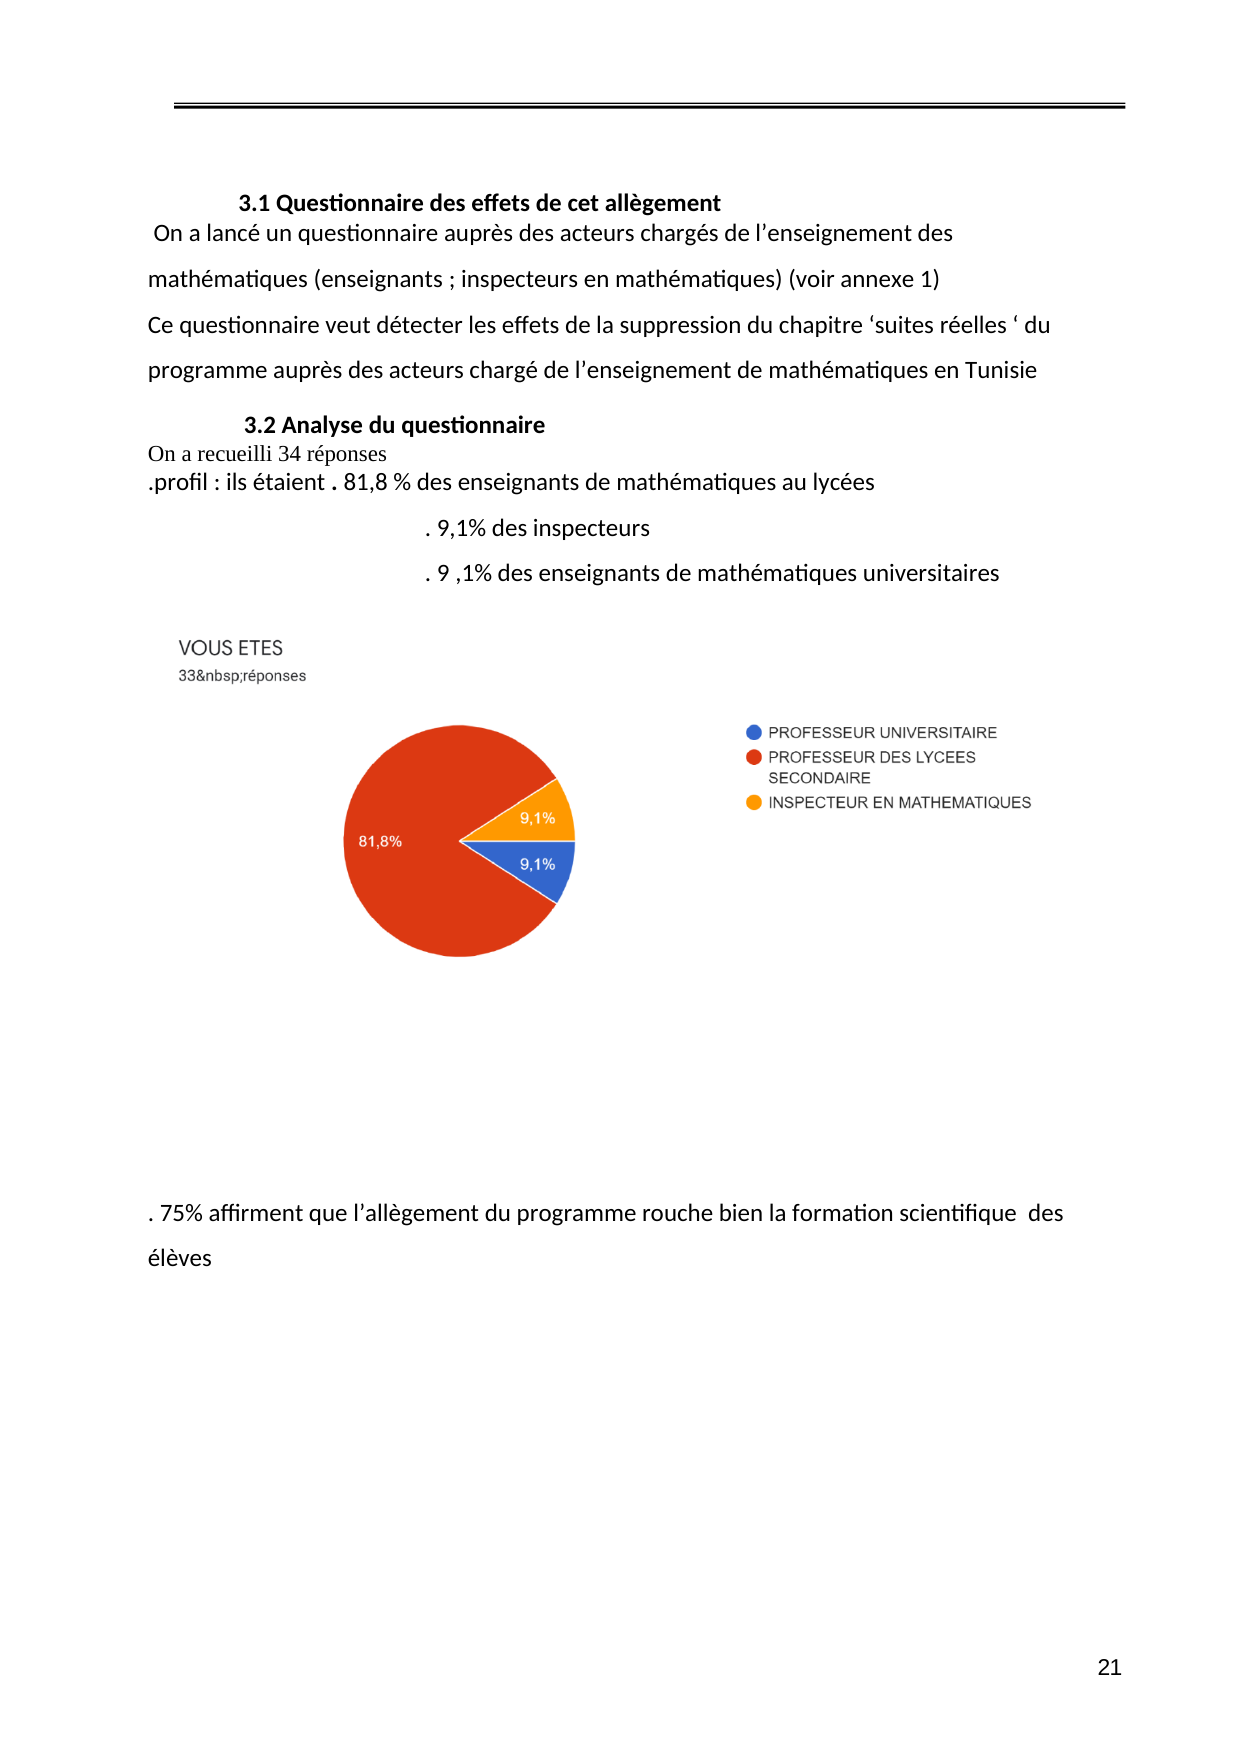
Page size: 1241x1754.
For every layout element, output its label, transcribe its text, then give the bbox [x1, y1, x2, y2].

subtitle 3.1 Questionnaire des effets de cet allègement [238, 187, 1093, 217]
text . 9,1% des inspecteurs [148, 512, 1093, 542]
text On a lancé un questionnaire auprès des acteurs chargés de l’enseignement des mathématiques (enseignants ; inspecteurs en mathématiques) (voir annexe 1) [148, 217, 1093, 294]
text . 9 ,1% des enseignants de mathématiques universitaires [148, 557, 1093, 588]
subtitle 3.2 Analyse du questionnaire [238, 409, 1093, 439]
text . 75% affirment que l’allègement du programme rouche bien la formation scientifique des élèves [148, 1197, 1093, 1273]
text Ce questionnaire veut détecter les effets de la suppression du chapitre ‘suites réelles ‘ du programme auprès des acteurs chargé de l’enseignement de mathématiques en Tunisie [148, 309, 1093, 385]
text On a recueilli 34 réponses [148, 439, 1093, 466]
picture [147, 603, 1093, 1001]
text .profil : ils étaient . 81,8 % des enseignants de mathématiques au lycées [148, 466, 1093, 496]
